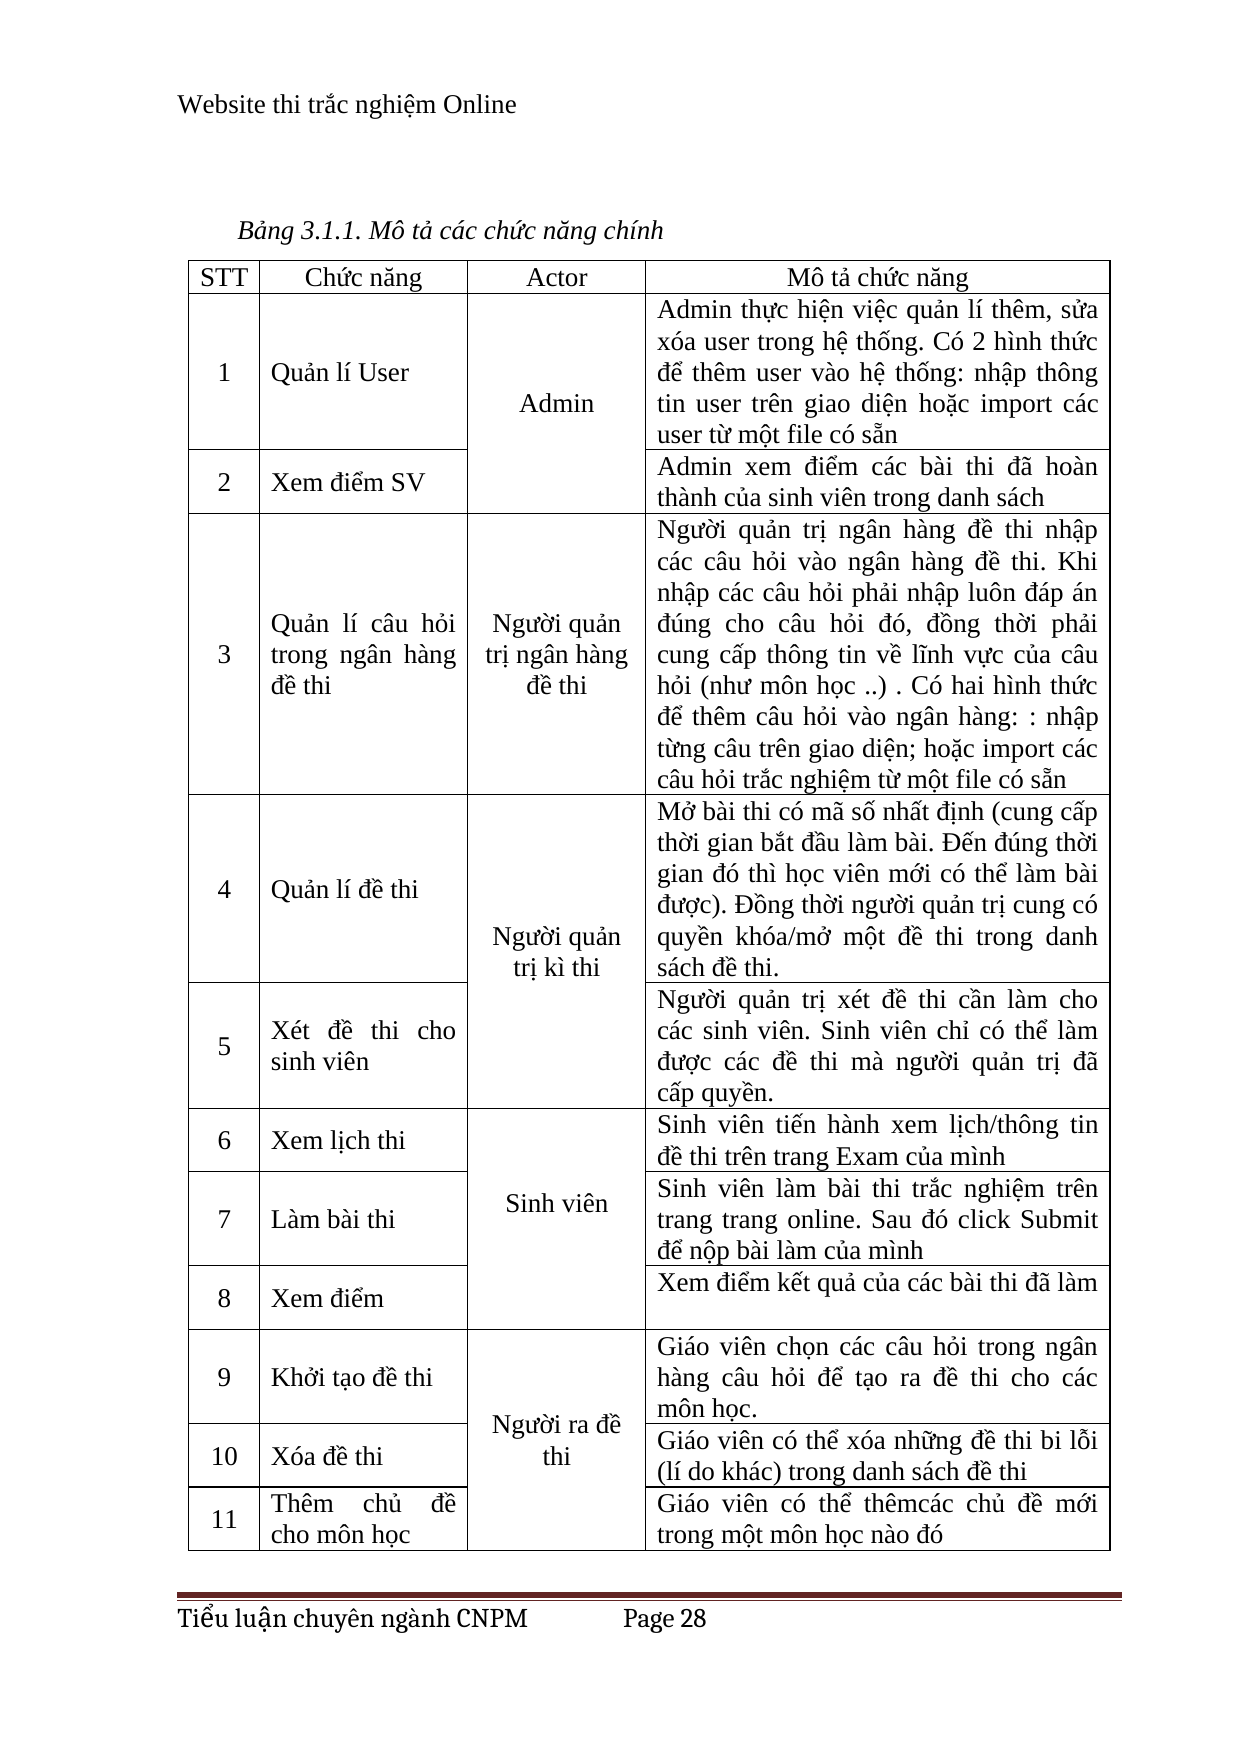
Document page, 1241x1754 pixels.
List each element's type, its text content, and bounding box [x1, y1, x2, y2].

table_cell Xem điểm SV [260, 450, 467, 513]
table_cell 8 [189, 1266, 259, 1329]
table_cell Xem lịch thi [260, 1109, 467, 1171]
table_cell Xem điểm [260, 1266, 467, 1329]
table_cell Quản lí User [260, 294, 467, 449]
table_cell 10 [189, 1424, 259, 1486]
table_cell Làm bài thi [260, 1172, 467, 1265]
table_cell Giáo viên có thể thêmcác chủ đề mới trong một môn học nào đó [646, 1488, 1109, 1550]
table_cell Người quản trị kì thi [468, 795, 645, 1107]
table_cell Người quản trị xét đề thi cần làm cho các sinh viên. Sinh viên chỉ có thể làm được các đề thi mà người quản trị đã cấp quyền. [646, 983, 1109, 1107]
table_cell Người quản trị ngân hàng đề thi [468, 514, 645, 794]
table_cell Giáo viên chọn các câu hỏi trong ngân hàng câu hỏi để tạo ra đề thi cho các môn học. [646, 1330, 1109, 1423]
table_header Chức năng [260, 261, 467, 292]
table_header Actor [468, 261, 645, 292]
table_cell Quản lí câu hỏi trong ngân hàng đề thi [260, 514, 467, 794]
table_cell Admin [468, 294, 645, 513]
table_cell 2 [189, 450, 259, 513]
table_cell Người quản trị ngân hàng đề thi nhập các câu hỏi vào ngân hàng đề thi. Khi nhập các câu hỏi phải nhập luôn đáp án đúng cho câu hỏi đó, đồng thời phải cung cấp thông tin về lĩnh vực của câu hỏi (như môn học ..) . Có hai hình thức để thêm câu hỏi vào ngân hàng: : nhập từng câu trên giao diện; hoặc import các câu hỏi trắc nghiệm từ một file có sẵn [646, 514, 1109, 794]
table_cell Xem điểm kết quả của các bài thi đã làm [646, 1266, 1109, 1329]
table_cell Quản lí đề thi [260, 795, 467, 982]
table_header STT [189, 261, 259, 292]
table_cell 11 [189, 1488, 259, 1550]
table_cell 6 [189, 1109, 259, 1171]
subtitle Bảng 3.1.1. Mô tả các chức năng chính [237, 214, 1122, 245]
table_cell Xóa đề thi [260, 1424, 467, 1486]
table_cell Sinh viên làm bài thi trắc nghiệm trên trang trang online. Sau đó click Submit để nộp bài làm của mình [646, 1172, 1109, 1265]
table_cell Admin thực hiện việc quản lí thêm, sửa xóa user trong hệ thống. Có 2 hình thức để thêm user vào hệ thống: nhập thông tin user trên giao diện hoặc import các user từ một file có sẵn [646, 294, 1109, 449]
table_cell Xét đề thi cho sinh viên [260, 983, 467, 1107]
table_cell Admin xem điểm các bài thi đã hoàn thành của sinh viên trong danh sách [646, 450, 1109, 513]
table_header Mô tả chức năng [646, 261, 1109, 292]
table_cell Người ra đề thi [468, 1330, 645, 1550]
table_cell Khởi tạo đề thi [260, 1330, 467, 1423]
table_cell 1 [189, 294, 259, 449]
table_cell 3 [189, 514, 259, 794]
table_cell 4 [189, 795, 259, 982]
table_cell Sinh viên tiến hành xem lịch/thông tin đề thi trên trang Exam của mình [646, 1109, 1109, 1171]
table_cell Sinh viên [468, 1109, 645, 1329]
table_cell Thêm chủ đề cho môn học [260, 1488, 467, 1550]
table_cell Mở bài thi có mã số nhất định (cung cấp thời gian bắt đầu làm bài. Đến đúng thời gian đó thì học viên mới có thể làm bài được). Đồng thời người quản trị cung có quyền khóa/mở một đề thi trong danh sách đề thi. [646, 795, 1109, 982]
table_cell 7 [189, 1172, 259, 1265]
table_cell 5 [189, 983, 259, 1107]
table_cell Giáo viên có thể xóa những đề thi bi lỗi (lí do khác) trong danh sách đề thi [646, 1424, 1109, 1486]
table_cell 9 [189, 1330, 259, 1423]
